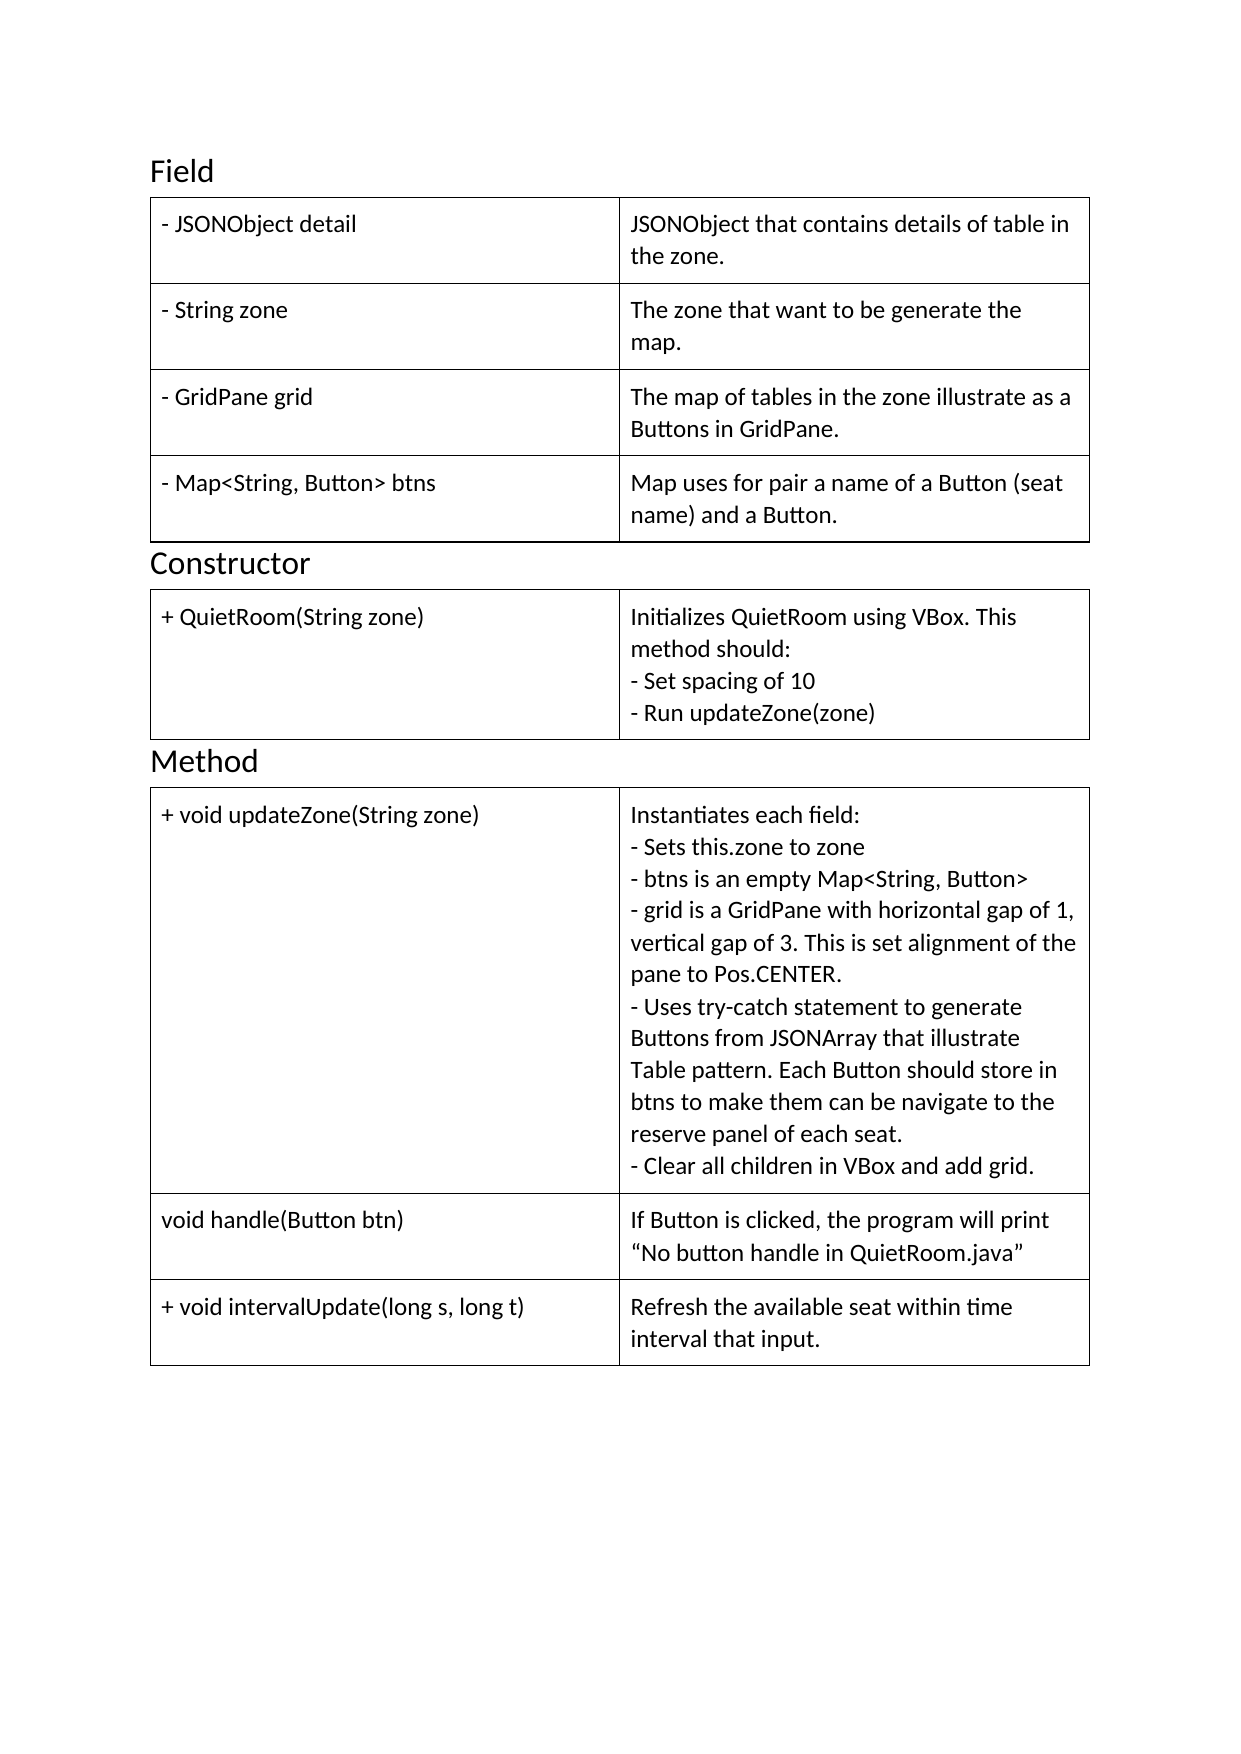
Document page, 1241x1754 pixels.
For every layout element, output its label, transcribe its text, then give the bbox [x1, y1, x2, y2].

table_header - JSONObject detail [151, 198, 619, 283]
table_cell + void intervalUpdate(long s, long t) [151, 1280, 619, 1365]
table_header JSONObject that contains details of table in the zone. [620, 198, 1089, 283]
table_cell - GridPane grid [151, 370, 619, 455]
table_header Initializes QuietRoom using VBox. This method should: - Set spacing of 10 - Run updateZone(zone) [620, 590, 1089, 739]
subtitle Constructor [150, 543, 1090, 583]
table_cell The zone that want to be generate the map. [620, 284, 1089, 369]
table_header + QuietRoom(String zone) [151, 590, 619, 739]
table_header Instantiates each field: - Sets this.zone to zone - btns is an empty Map<String, Button> - grid is a GridPane with horizontal gap of 1, vertical gap of 3. This is set alignment of the pane to Pos.CENTER. - Uses try-catch statement to generate Buttons from JSONArray that illustrate Table pattern. Each Button should store in btns to make them can be navigate to the reserve panel of each seat. - Clear all children in VBox and add grid. [620, 788, 1089, 1193]
table_cell - Map<String, Button> btns [151, 456, 619, 541]
table_header + void updateZone(String zone) [151, 788, 619, 1193]
table_cell - String zone [151, 284, 619, 369]
table_cell If Button is clicked, the program will print “No button handle in QuietRoom.java” [620, 1194, 1089, 1279]
subtitle Field [150, 150, 1090, 191]
table_cell void handle(Button btn) [151, 1194, 619, 1279]
table_cell Map uses for pair a name of a Button (seat name) and a Button. [620, 456, 1089, 541]
subtitle Method [150, 740, 1090, 781]
table_cell Refresh the available seat within time interval that input. [620, 1280, 1089, 1365]
table_cell The map of tables in the zone illustrate as a Buttons in GridPane. [620, 370, 1089, 455]
